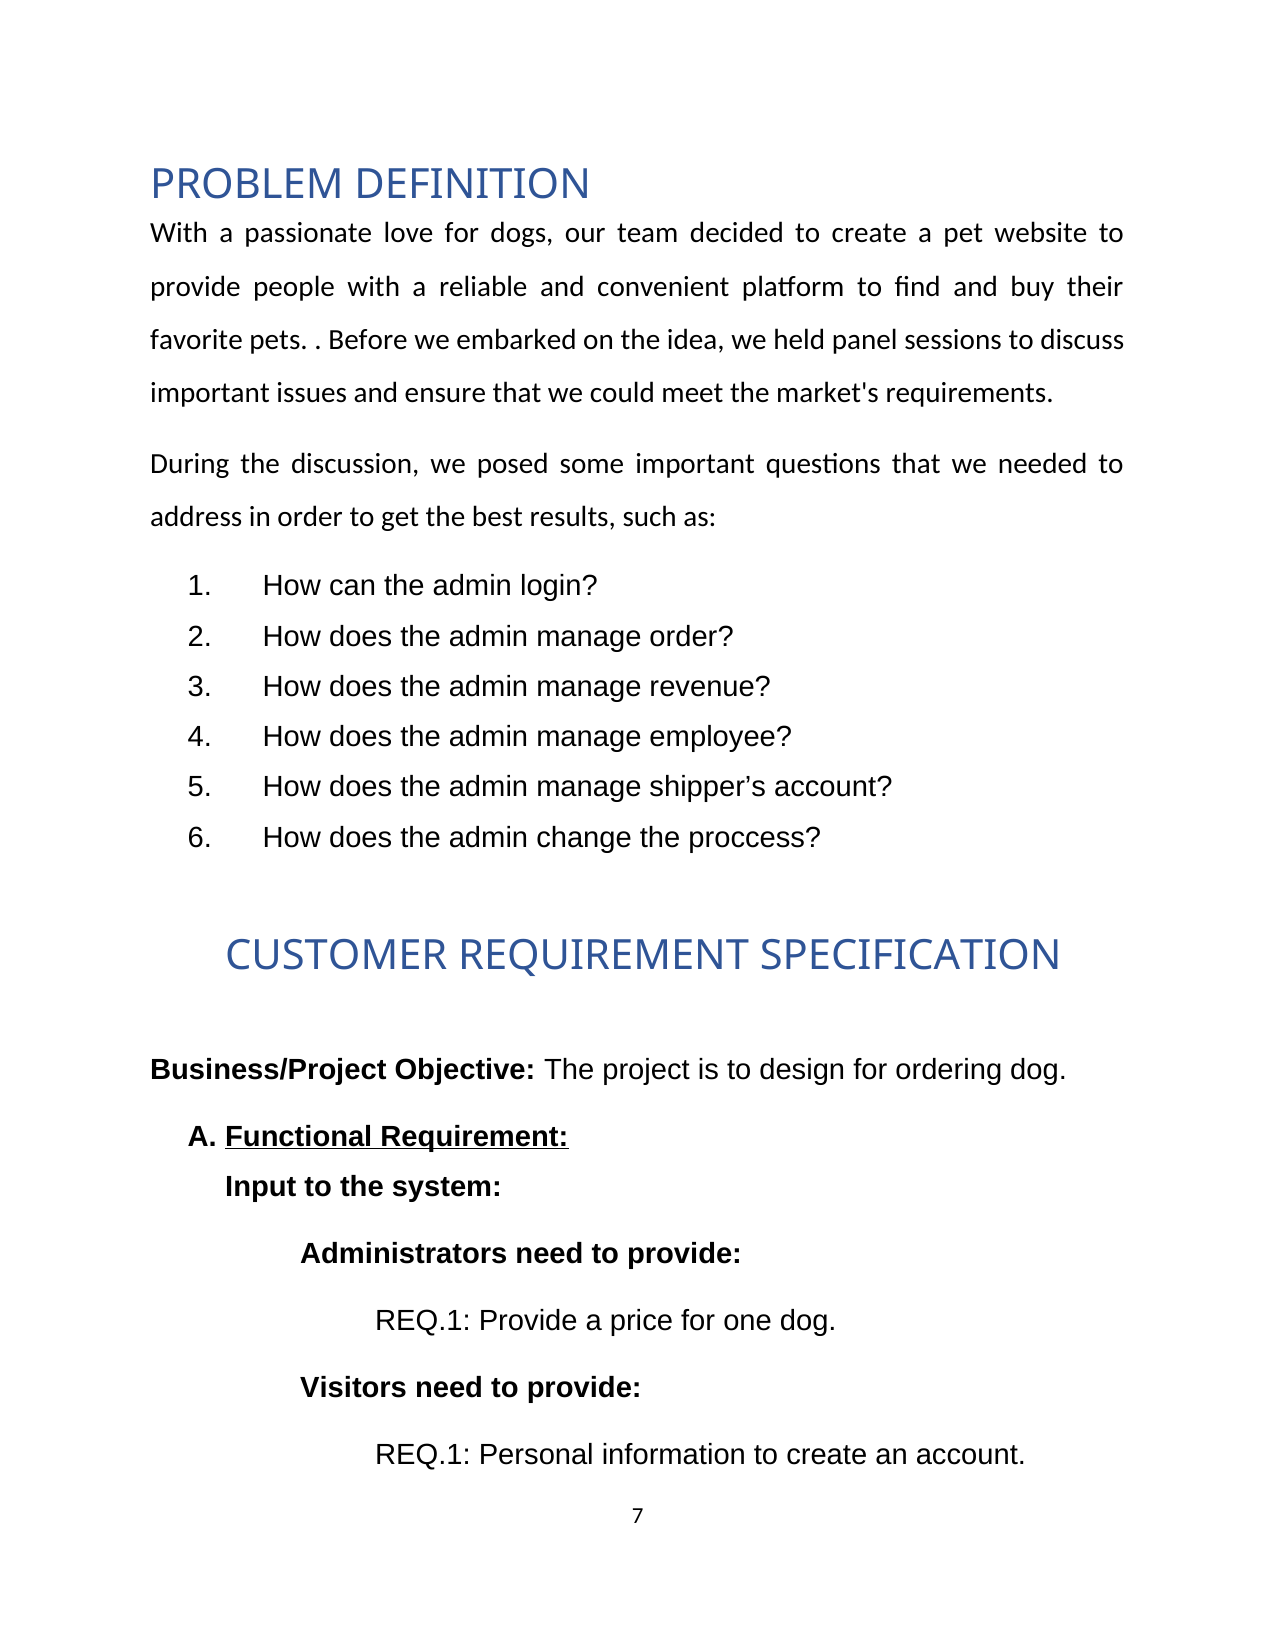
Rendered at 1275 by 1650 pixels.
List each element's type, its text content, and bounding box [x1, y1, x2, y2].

text With a passionate love for dogs, our team decided to create a pet website to provide people with a reliable and convenient platform to find and buy their favorite pets. . Before we embarked on the idea, we held panel sessions to discuss important issues and ensure that we could meet the market's requirements. [150, 214, 1125, 410]
list How does the admin manage revenue? [187, 669, 1125, 702]
text Input to the system: [150, 1169, 1125, 1202]
text Visitors need to provide: [225, 1370, 1125, 1403]
list How does the admin manage order? [187, 618, 1125, 652]
text Business/Project Objective: The project is to design for ordering dog. [150, 1052, 1125, 1085]
list How does the admin manage employee? [187, 719, 1125, 753]
text Administrators need to provide: [225, 1236, 1125, 1269]
list How does the admin manage shipper’s account? [187, 769, 1125, 803]
text REQ.1: Personal information to create an account. [300, 1437, 1125, 1470]
subtitle PROBLEM DEFINITION [150, 154, 1125, 211]
list How does the admin change the proccess? [187, 820, 1125, 853]
text REQ.1: Provide a price for one dog. [300, 1303, 1125, 1336]
list Functional Requirement: [187, 1119, 1125, 1152]
subtitle CUSTOMER REQUIREMENT SPECIFICATION [150, 924, 1125, 981]
list How can the admin login? [187, 568, 1125, 602]
text During the discussion, we posed some important questions that we needed to address in order to get the best results, such as: [150, 445, 1125, 534]
